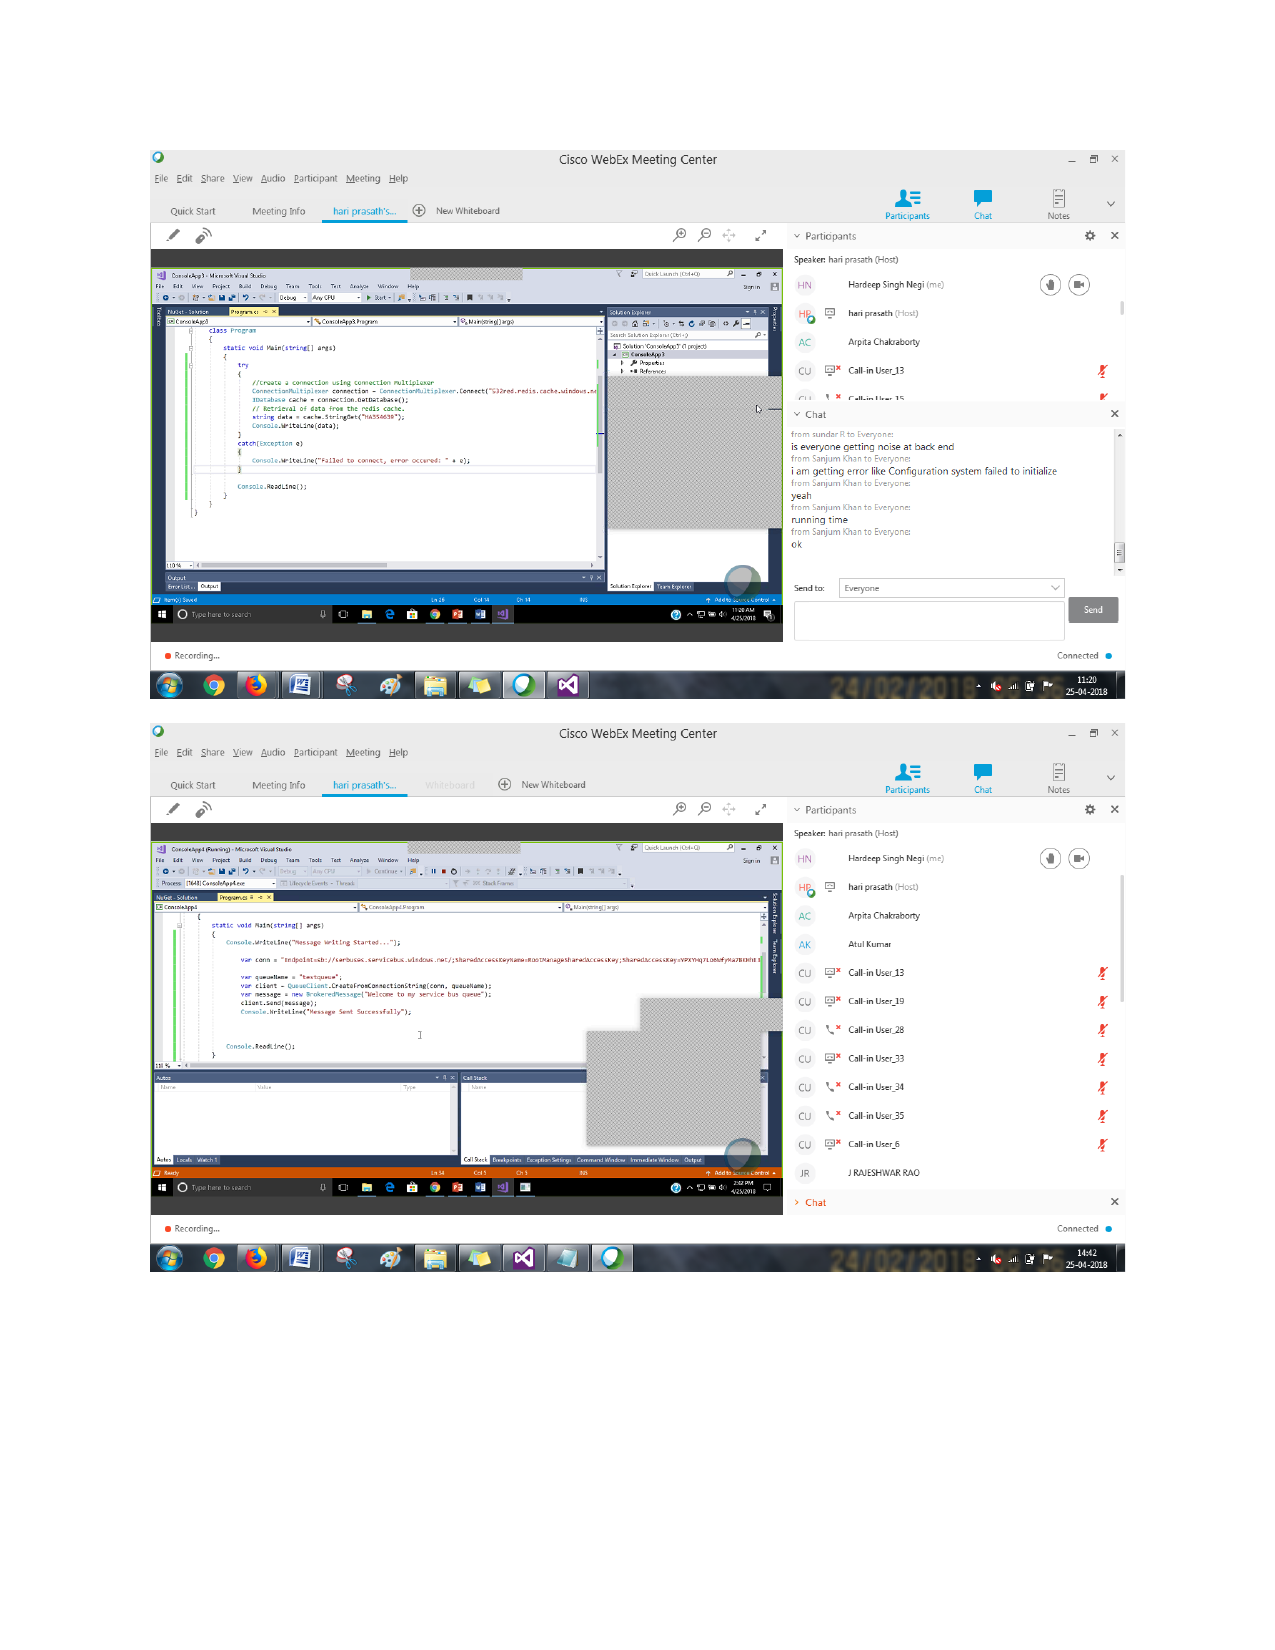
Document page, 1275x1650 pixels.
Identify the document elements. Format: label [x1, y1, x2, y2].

picture [150, 150, 1125, 699]
picture [150, 723, 1125, 1272]
